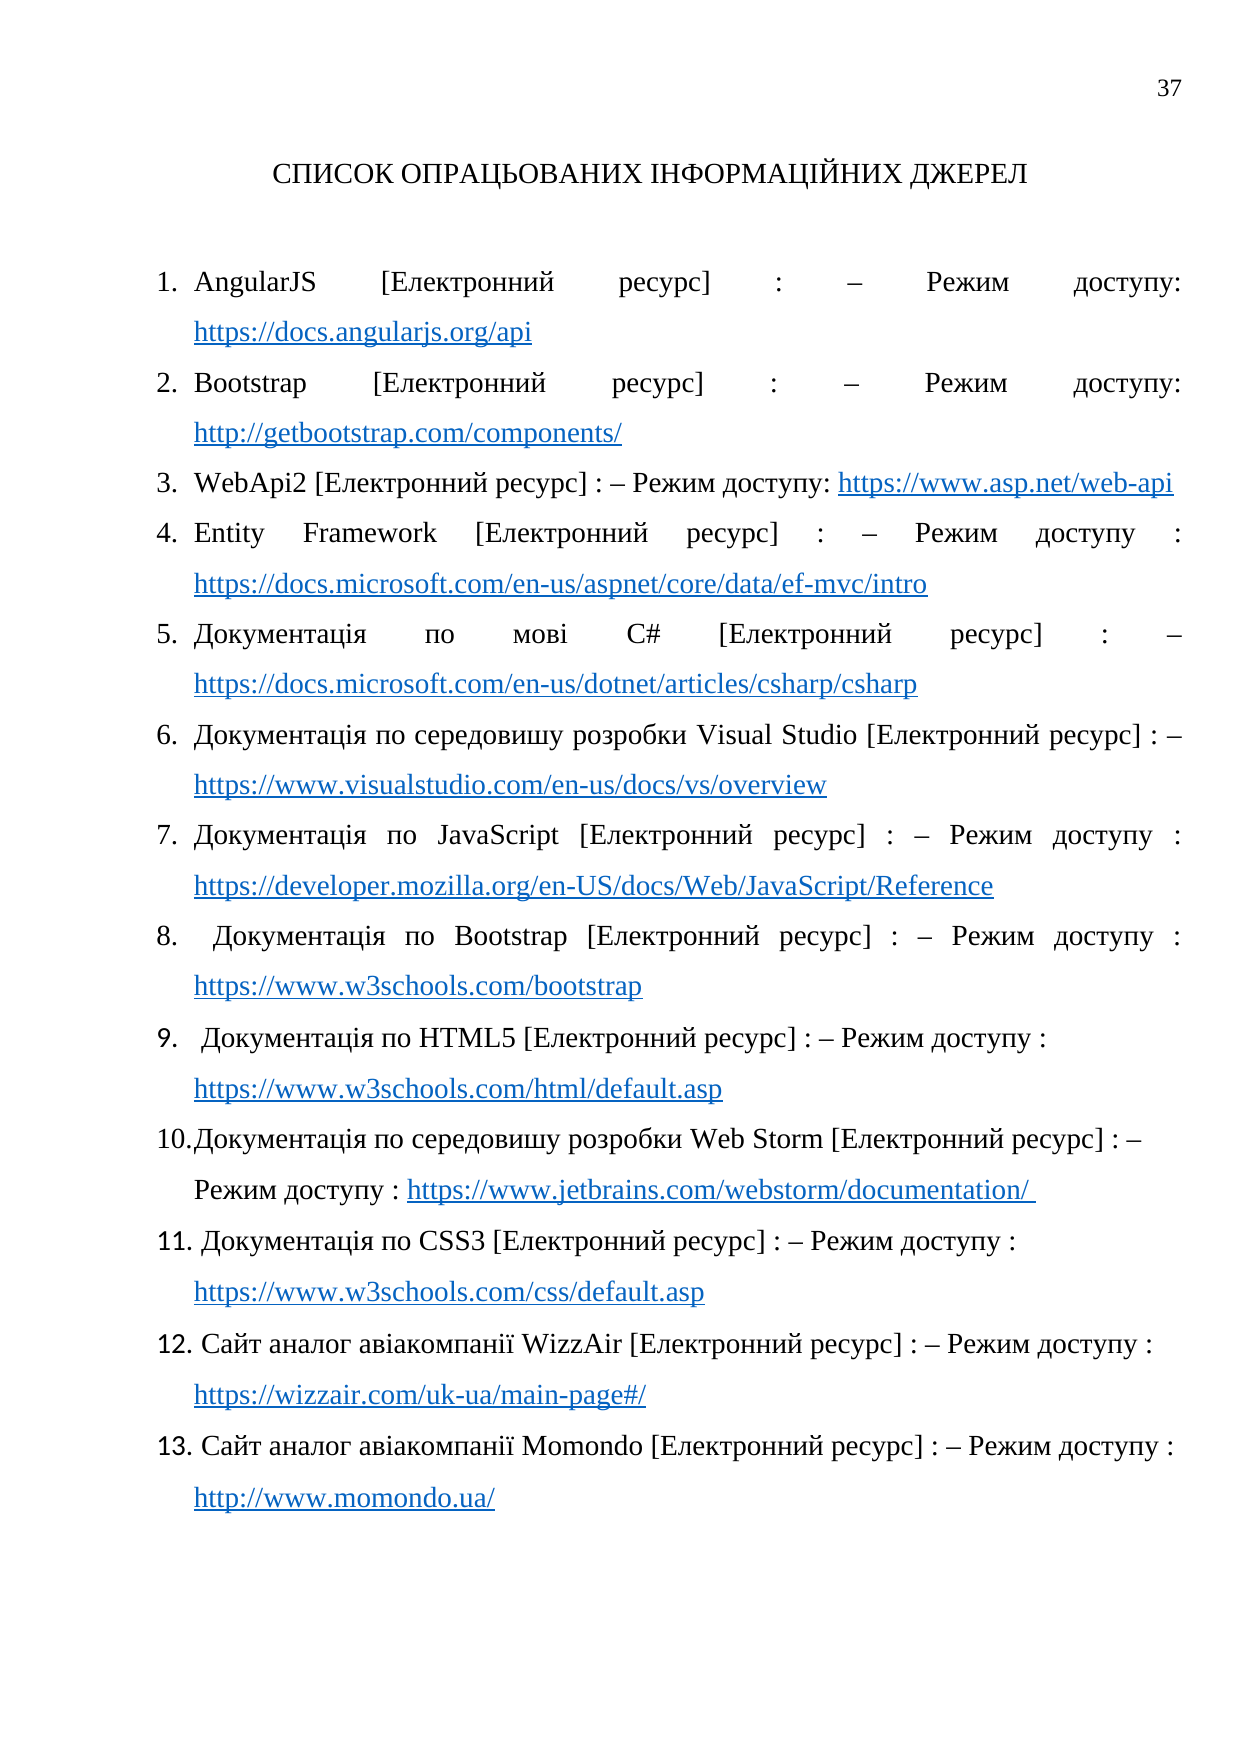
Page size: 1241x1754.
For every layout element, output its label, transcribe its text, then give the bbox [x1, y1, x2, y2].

list Документація по HTML5 [Електронний ресурс] : – Режим доступу : https://www.w3schools.com/html/default.asp [156, 1019, 1182, 1105]
subtitle СПИСОК ОПРАЦЬОВАНИХ ІНФОРМАЦІЙНИХ ДЖЕРЕЛ [118, 156, 1182, 189]
list Документація по середовишу розробки Web Storm [Електронний ресурс] : – Режим доступу : https://www.jetbrains.com/webstorm/documentation/ [156, 1121, 1182, 1205]
list Entity Framework [Електронний ресурс] : – Режим доступу : https://docs.microsoft.com/en-us/aspnet/core/data/ef-mvc/intro [156, 516, 1182, 599]
list Документація по CSS3 [Електронний ресурс] : – Режим доступу : https://www.w3schools.com/css/default.asp [156, 1222, 1182, 1308]
list AngularJS [Електронний ресурс] : – Режим доступу: https://docs.angularjs.org/api [156, 264, 1182, 348]
list Документація по JavaScript [Електронний ресурс] : – Режим доступу : https://developer.mozilla.org/en-US/docs/Web/JavaScript/Reference [156, 817, 1182, 901]
list Сайт аналог авіакомпанії Momondo [Електронний ресурс] : – Режим доступу : http://www.momondo.ua/ [156, 1427, 1182, 1513]
list Сайт аналог авіакомпанії WizzAir [Електронний ресурс] : – Режим доступу : https://wizzair.com/uk-ua/main-page#/ [156, 1325, 1182, 1411]
list Документація по Bootstrap [Електронний ресурс] : – Режим доступу : https://www.w3schools.com/bootstrap [156, 918, 1182, 1002]
list Документація по мові C# [Електронний ресурс] : – https://docs.microsoft.com/en-us/dotnet/articles/csharp/csharp [156, 616, 1182, 700]
list WebApi2 [Електронний ресурс] : – Режим доступу: https://www.asp.net/web-api [610, 465, 1182, 499]
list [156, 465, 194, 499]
list Bootstrap [Електронний ресурс] : – Режим доступу: http://getbootstrap.com/components/ [156, 365, 1182, 448]
list Документація по середовишу розробки Visual Studio [Електронний ресурс] : – https://www.visualstudio.com/en-us/docs/vs/overview [156, 717, 1182, 801]
